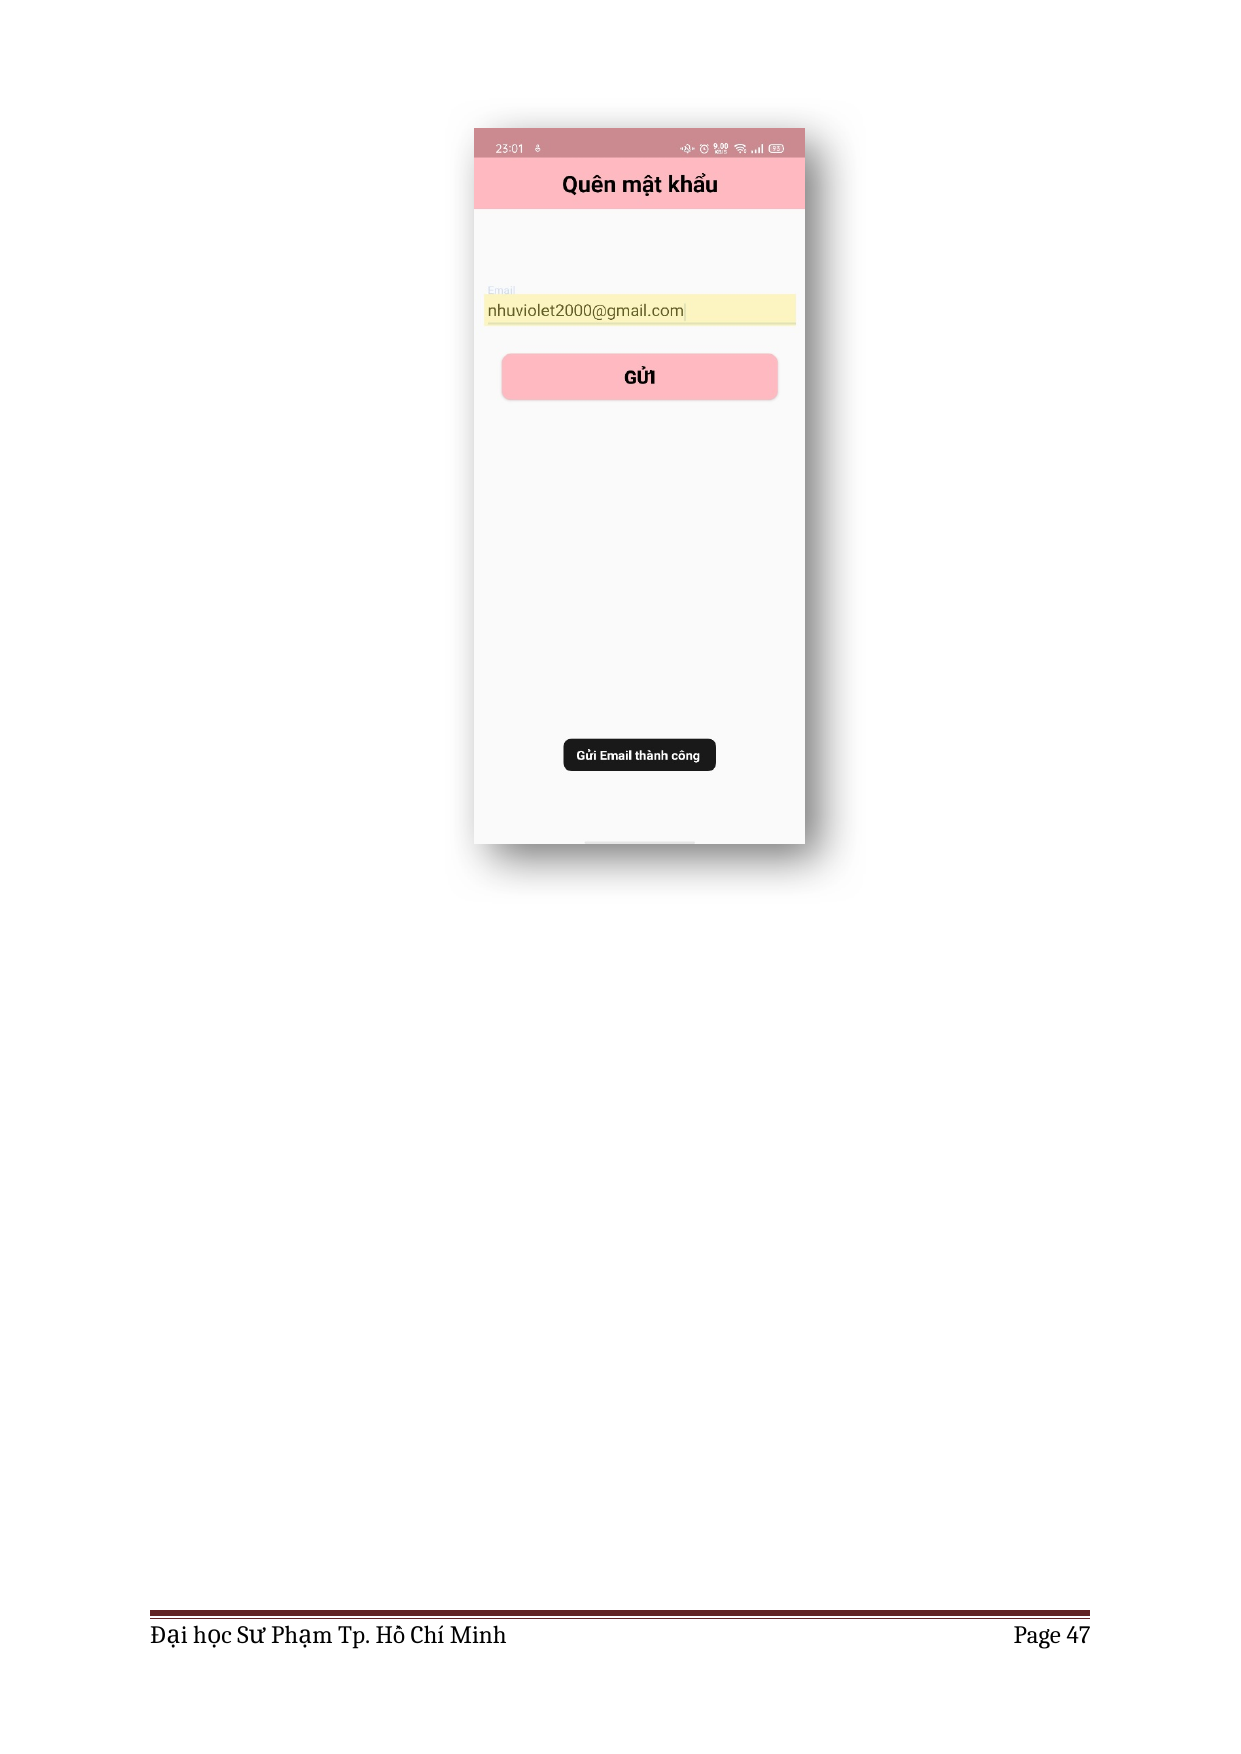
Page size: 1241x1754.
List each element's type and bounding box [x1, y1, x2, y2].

picture [474, 128, 805, 844]
